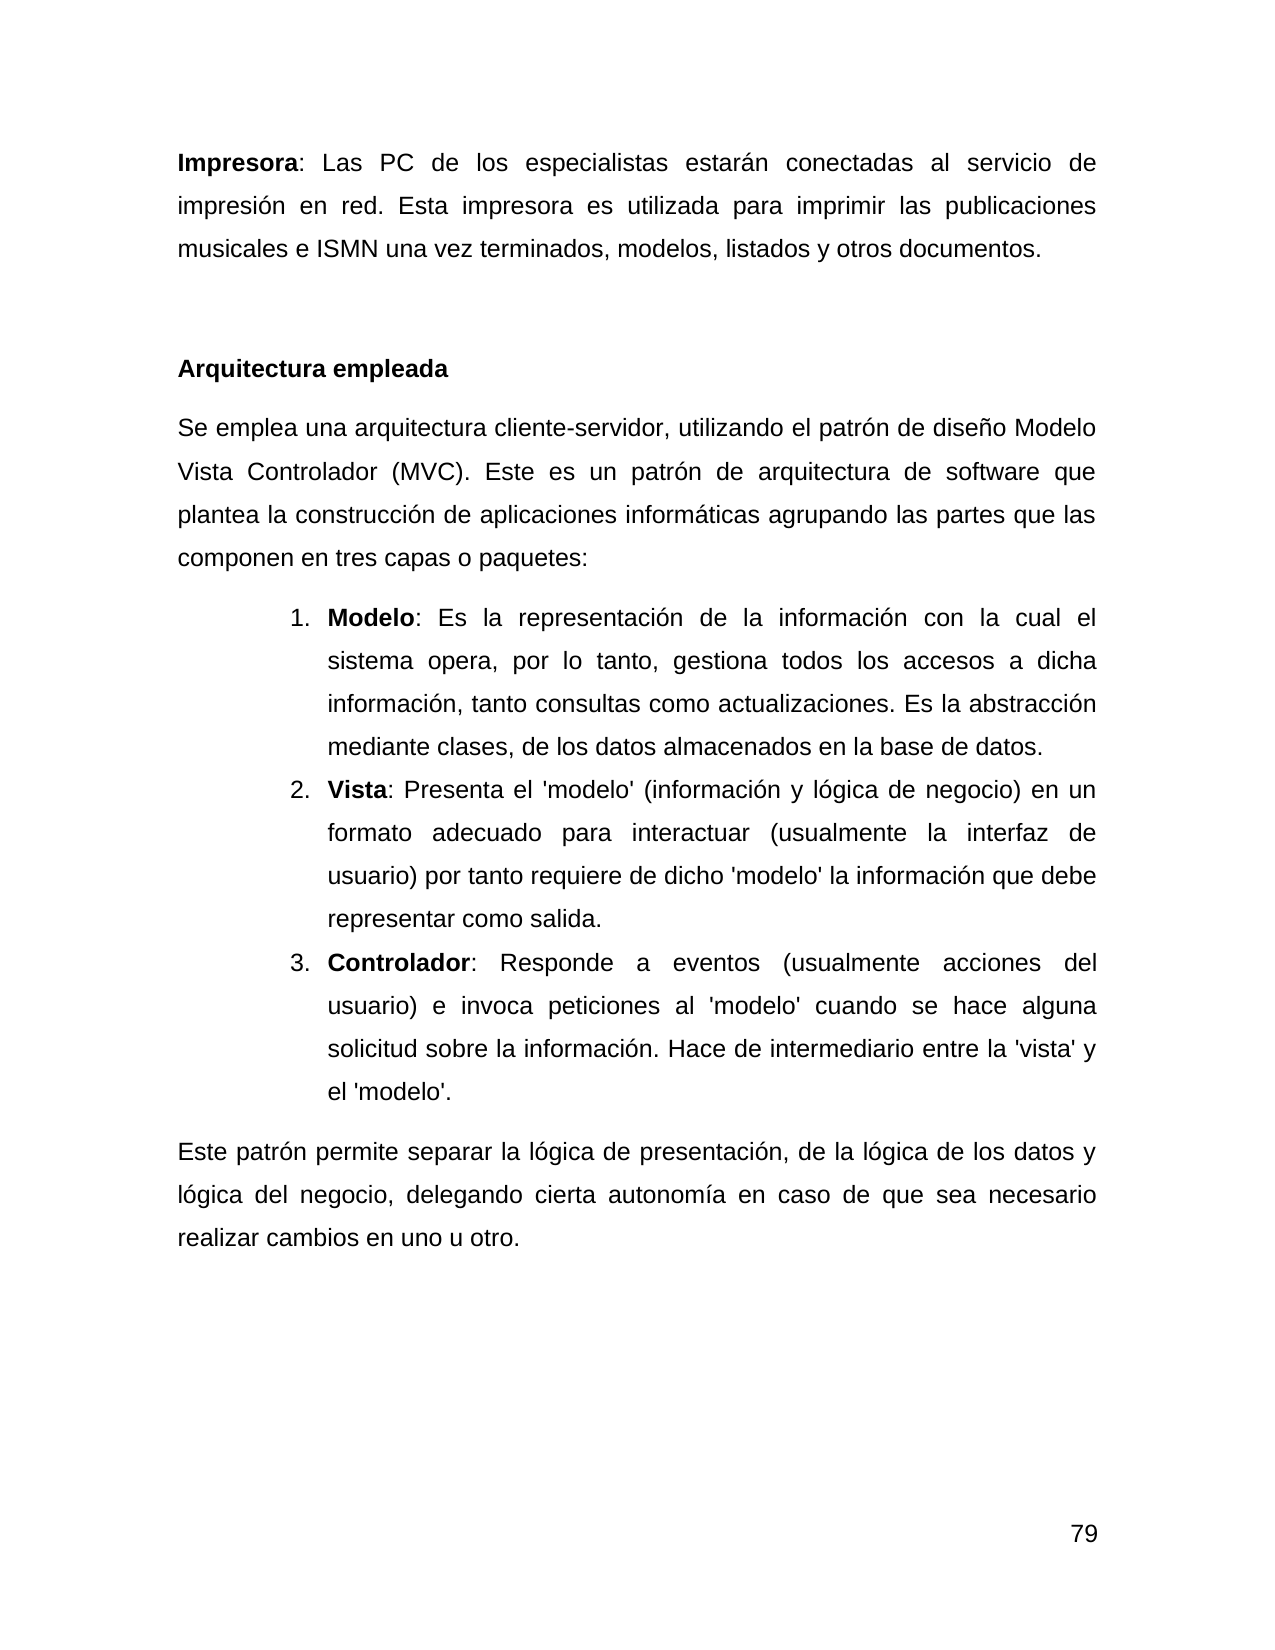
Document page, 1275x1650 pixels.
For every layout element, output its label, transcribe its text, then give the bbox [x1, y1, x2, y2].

text Este patrón permite separar la lógica de presentación, de la lógica de los datos y lógica del negocio, delegando cierta autonomía en caso de que sea necesario realizar cambios en uno u otro. [177, 1137, 1098, 1252]
text Arquitectura empleada [177, 353, 1098, 382]
list Controlador: Responde a eventos (usualmente acciones del usuario) e invoca peticiones al 'modelo' cuando se hace alguna solicitud sobre la información. Hace de intermediario entre la 'vista' y el 'modelo'. [290, 947, 1098, 1106]
list Modelo: Es la representación de la información con la cual el sistema opera, por lo tanto, gestiona todos los accesos a dicha información, tanto consultas como actualizaciones. Es la abstracción mediante clases, de los datos almacenados en la base de datos. [290, 602, 1098, 761]
text Impresora: Las PC de los especialistas estarán conectadas al servicio de impresión en red. Esta impresora es utilizada para imprimir las publicaciones musicales e ISMN una vez terminados, modelos, listados y otros documentos. [177, 148, 1098, 263]
list Vista: Presenta el 'modelo' (información y lógica de negocio) en un formato adecuado para interactuar (usualmente la interfaz de usuario) por tanto requiere de dicho 'modelo' la información que debe representar como salida. [290, 775, 1098, 933]
text Se emplea una arquitectura cliente-servidor, utilizando el patrón de diseño Modelo Vista Controlador (MVC). Este es un patrón de arquitectura de software que plantea la construcción de aplicaciones informáticas agrupando las partes que las componen en tres capas o paquetes: [177, 413, 1098, 571]
